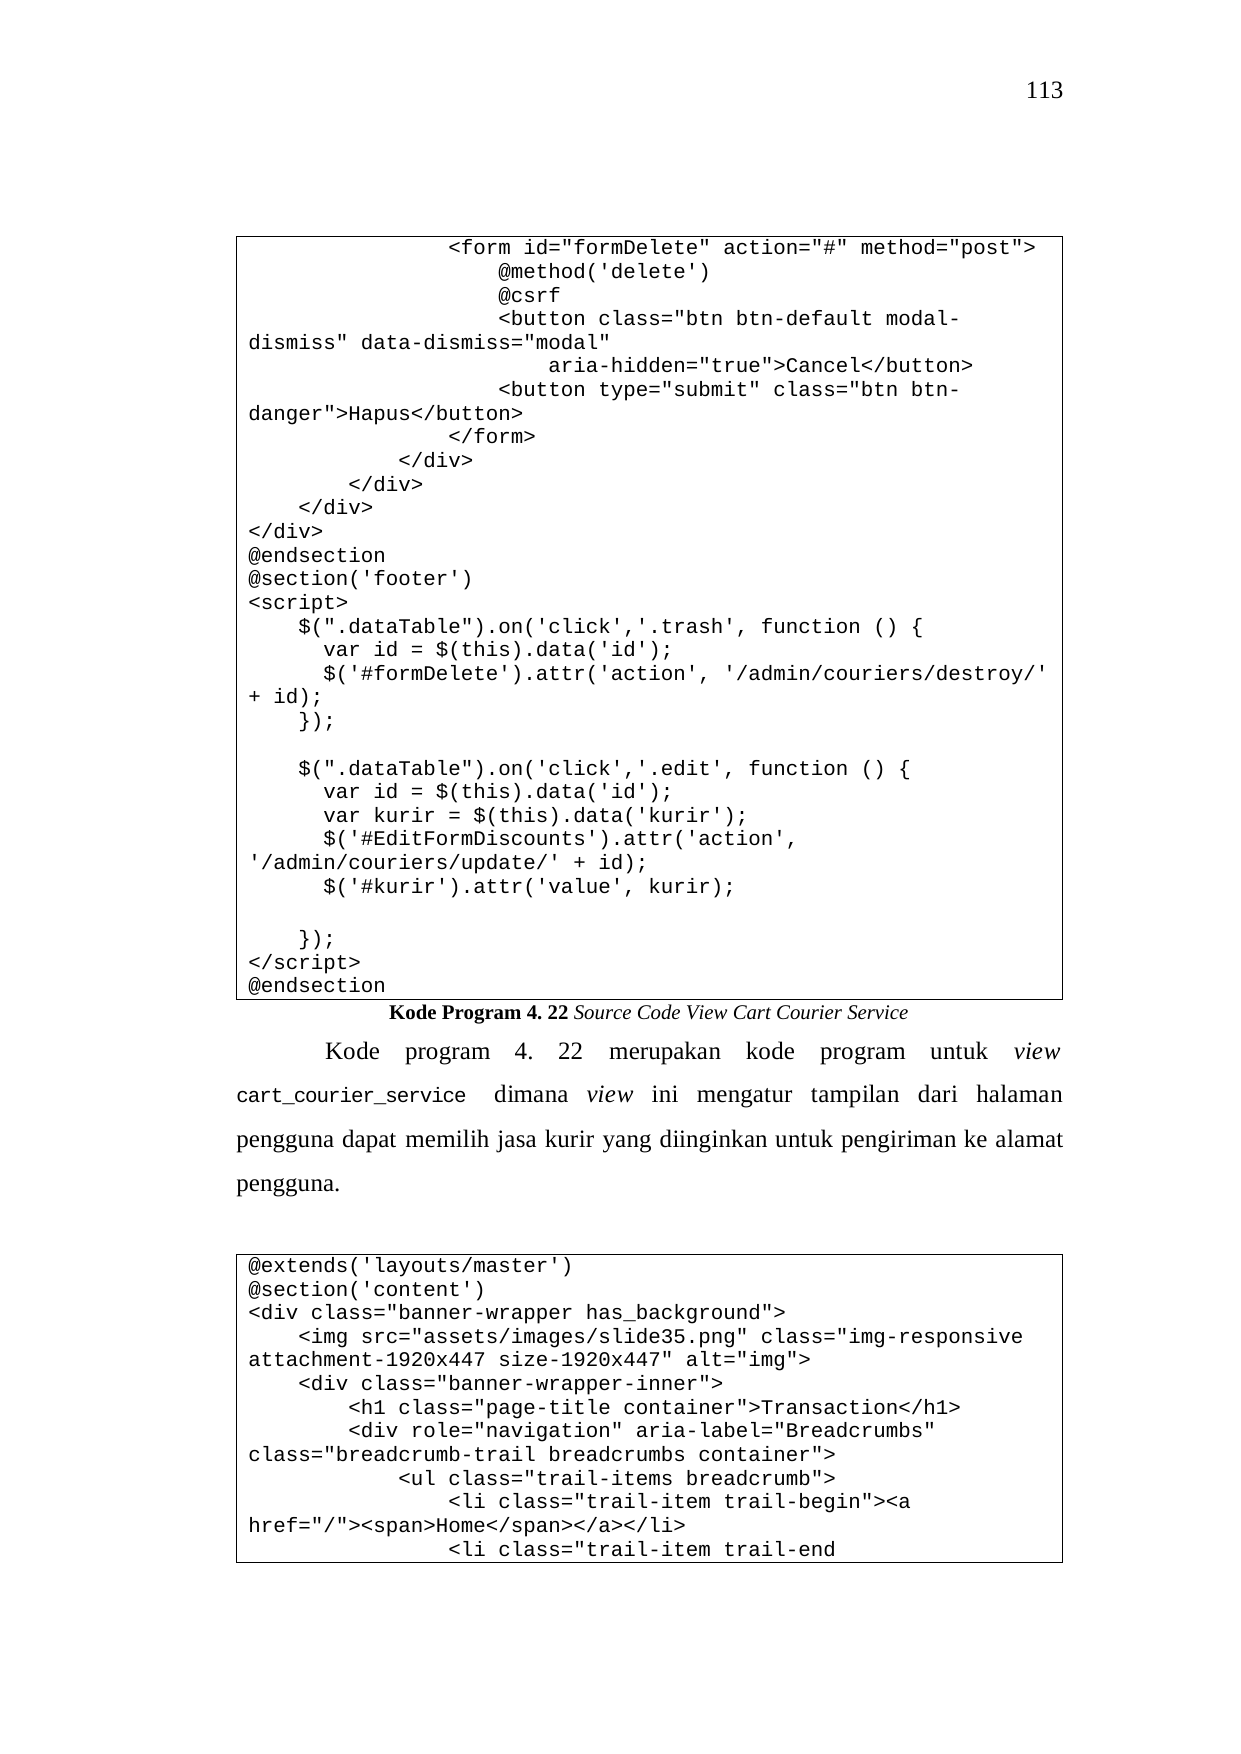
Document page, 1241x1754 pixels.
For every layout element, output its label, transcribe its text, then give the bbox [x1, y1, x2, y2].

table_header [237, 237, 1062, 999]
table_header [237, 1255, 1062, 1562]
text Kode program 4. 22 merupakan kode program untuk view cart_courier_service dimana view ini mengatur tampilan dari halaman pengguna dapat memilih jasa kurir yang diinginkan untuk pengiriman ke alamat pengguna. [236, 1036, 1063, 1196]
text Kode Program 4. 22 Source Code View Cart Courier Service [236, 1000, 1063, 1024]
